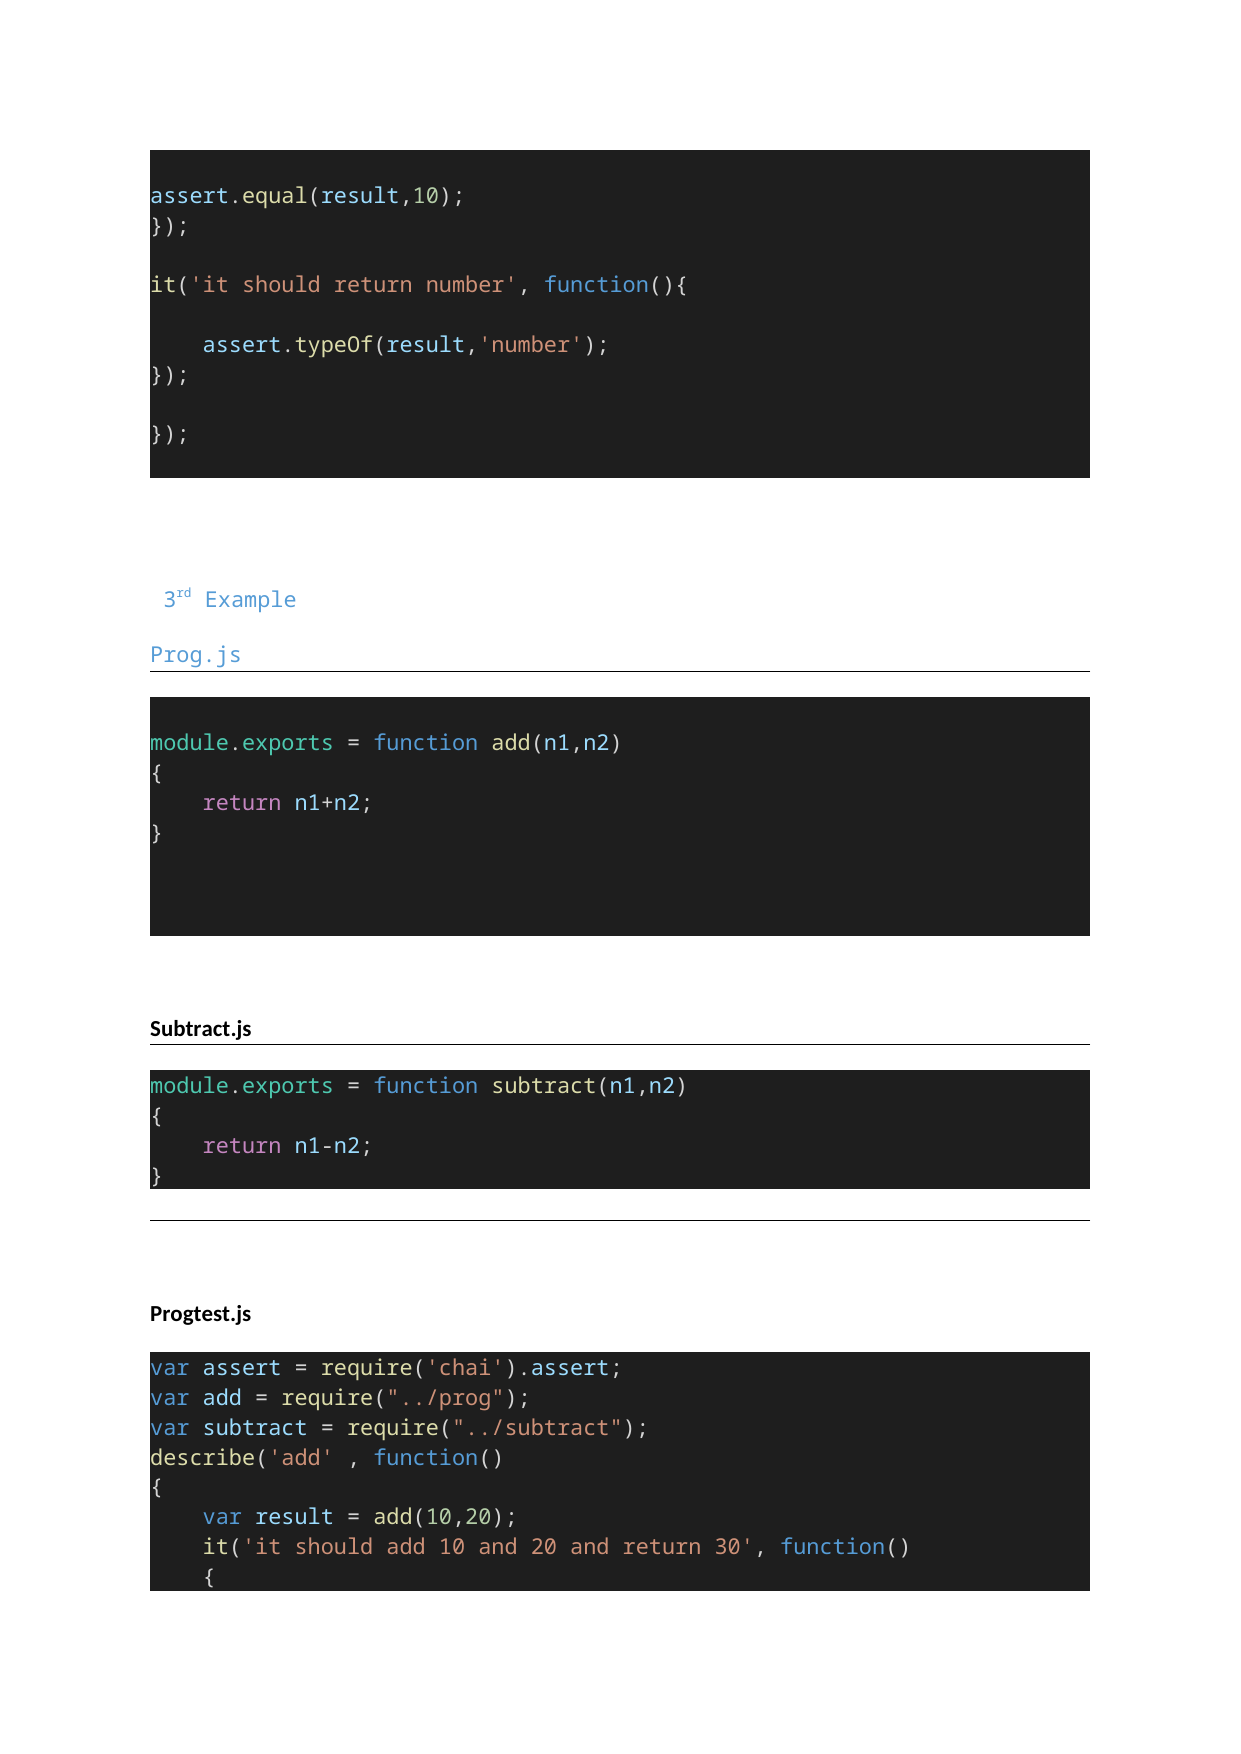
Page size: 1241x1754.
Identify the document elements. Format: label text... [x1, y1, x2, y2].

text }); [150, 418, 1090, 448]
text { [150, 757, 1090, 787]
text assert.typeOf(result,'number'); [150, 329, 1090, 358]
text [150, 1531, 1090, 1561]
text var subtract = require("../subtract"); [150, 1412, 1090, 1442]
text }); [150, 209, 1090, 239]
text Subtract.js [150, 1014, 1090, 1044]
text { [150, 1471, 1090, 1501]
text assert.equal(result,10); [150, 180, 1090, 209]
text describe('add' , function() [150, 1442, 1090, 1471]
text module.exports = function subtract(n1,n2) [150, 1070, 1090, 1100]
text Prog.js [150, 639, 1090, 671]
text Progtest.js [150, 1299, 1090, 1327]
text { [150, 1561, 1090, 1591]
text it('it should return number', function(){ [150, 269, 1090, 299]
text var result = add(10,20); [150, 1501, 1090, 1531]
text module.exports = function add(n1,n2) [150, 727, 1090, 757]
text { [150, 1100, 1090, 1130]
text return n1-n2; [150, 1130, 1090, 1160]
text var assert = require('chai').assert; [150, 1352, 1090, 1382]
text 3rd Example [150, 584, 1090, 613]
text } [150, 817, 1090, 846]
text var add = require("../prog"); [150, 1382, 1090, 1412]
text }); [150, 358, 1090, 388]
text } [150, 1160, 1090, 1189]
text return n1+n2; [150, 787, 1090, 817]
